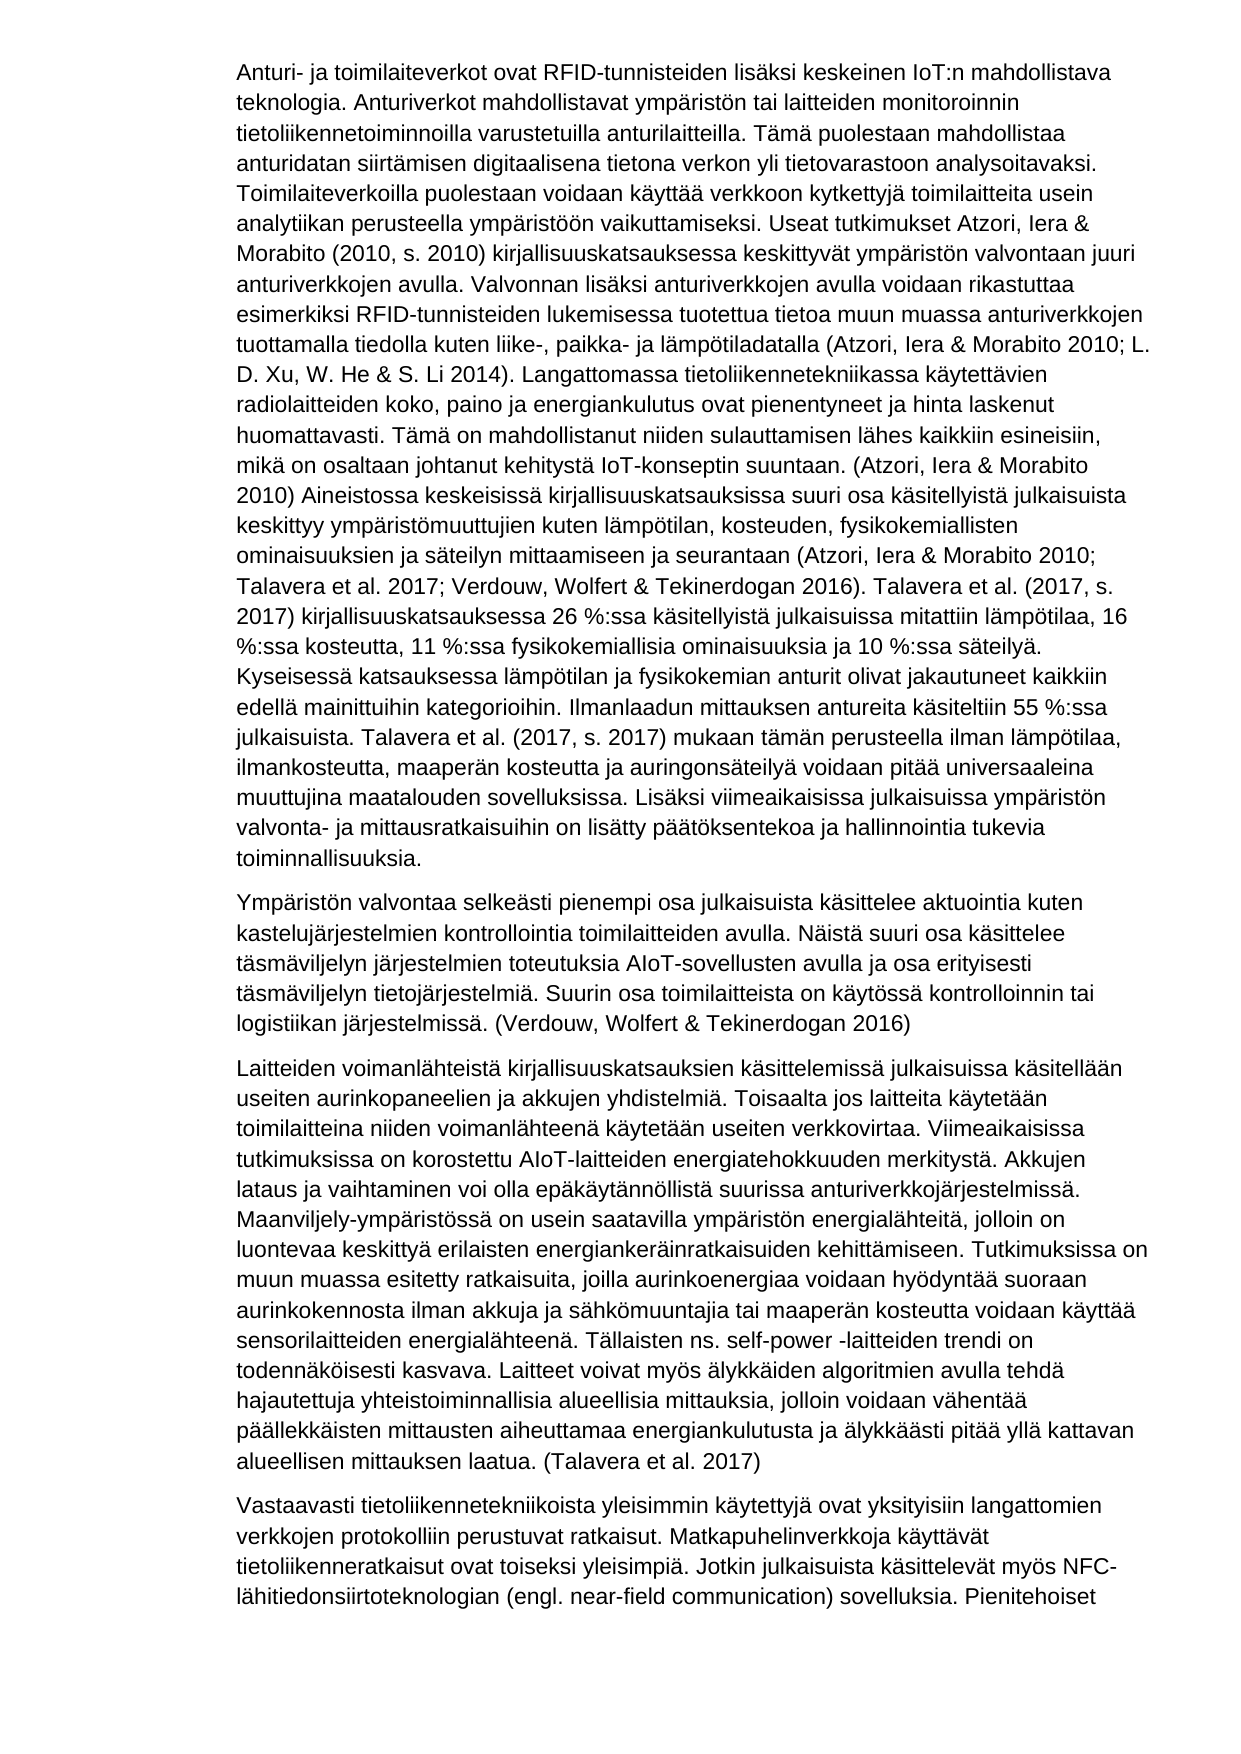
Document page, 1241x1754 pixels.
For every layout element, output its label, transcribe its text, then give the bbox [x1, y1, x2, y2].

text Laitteiden voimanlähteistä kirjallisuuskatsauksien käsittelemissä julkaisuissa käsitellään useiten aurinkopaneelien ja akkujen yhdistelmiä. Toisaalta jos laitteita käytetään toimilaitteina niiden voimanlähteenä käytetään useiten verkkovirtaa. Viimeaikaisissa tutkimuksissa on korostettu AIoT-laitteiden energiatehokkuuden merkitystä. Akkujen lataus ja vaihtaminen voi olla epäkäytännöllistä suurissa anturiverkkojärjestelmissä. Maanviljely-ympäristössä on usein saatavilla ympäristön energialähteitä, jolloin on luontevaa keskittyä erilaisten energiankeräinratkaisuiden kehittämiseen. Tutkimuksissa on muun muassa esitetty ratkaisuita, joilla aurinkoenergiaa voidaan hyödyntää suoraan aurinkokennosta ilman akkuja ja sähkömuuntajia tai maaperän kosteutta voidaan käyttää sensorilaitteiden energialähteenä. Tällaisten ns. self-power -laitteiden trendi on todennäköisesti kasvava. Laitteet voivat myös älykkäiden algoritmien avulla tehdä hajautettuja yhteistoiminnallisia alueellisia mittauksia, jolloin voidaan vähentää päällekkäisten mittausten aiheuttamaa energiankulutusta ja älykkäästi pitää yllä kattavan alueellisen mittauksen laatua. (Talavera et al. 2017) [236, 1055, 1152, 1474]
text Anturi- ja toimilaiteverkot ovat RFID-tunnisteiden lisäksi keskeinen IoT:n mahdollistava teknologia. Anturiverkot mahdollistavat ympäristön tai laitteiden monitoroinnin tietoliikennetoiminnoilla varustetuilla anturilaitteilla. Tämä puolestaan mahdollistaa anturidatan siirtämisen digitaalisena tietona verkon yli tietovarastoon analysoitavaksi. Toimilaiteverkoilla puolestaan voidaan käyttää verkkoon kytkettyjä toimilaitteita usein analytiikan perusteella ympäristöön vaikuttamiseksi. Useat tutkimukset Atzori, Iera & Morabito (2010, s. 2010) kirjallisuuskatsauksessa keskittyvät ympäristön valvontaan juuri anturiverkkojen avulla. Valvonnan lisäksi anturiverkkojen avulla voidaan rikastuttaa esimerkiksi RFID-tunnisteiden lukemisessa tuotettua tietoa muun muassa anturiverkkojen tuottamalla tiedolla kuten liike-, paikka- ja lämpötiladatalla (Atzori, Iera & Morabito 2010; L. D. Xu, W. He & S. Li 2014). Langattomassa tietoliikennetekniikassa käytettävien radiolaitteiden koko, paino ja energiankulutus ovat pienentyneet ja hinta laskenut huomattavasti. Tämä on mahdollistanut niiden sulauttamisen lähes kaikkiin esineisiin, mikä on osaltaan johtanut kehitystä IoT-konseptin suuntaan. (Atzori, Iera & Morabito 2010) Aineistossa keskeisissä kirjallisuuskatsauksissa suuri osa käsitellyistä julkaisuista keskittyy ympäristömuuttujien kuten lämpötilan, kosteuden, fysikokemiallisten ominaisuuksien ja säteilyn mittaamiseen ja seurantaan (Atzori, Iera & Morabito 2010; Talavera et al. 2017; Verdouw, Wolfert & Tekinerdogan 2016). Talavera et al. (2017, s. 2017) kirjallisuuskatsauksessa 26 %:ssa käsitellyistä julkaisuissa mitattiin lämpötilaa, 16 %:ssa kosteutta, 11 %:ssa fysikokemiallisia ominaisuuksia ja 10 %:ssa säteilyä. Kyseisessä katsauksessa lämpötilan ja fysikokemian anturit olivat jakautuneet kaikkiin edellä mainittuihin kategorioihin. Ilmanlaadun mittauksen antureita käsiteltiin 55 %:ssa julkaisuista. Talavera et al. (2017, s. 2017) mukaan tämän perusteella ilman lämpötilaa, ilmankosteutta, maaperän kosteutta ja auringonsäteilyä voidaan pitää universaaleina muuttujina maatalouden sovelluksissa. Lisäksi viimeaikaisissa julkaisuissa ympäristön valvonta- ja mittausratkaisuihin on lisätty päätöksentekoa ja hallinnointia tukevia toiminnallisuuksia. [236, 59, 1152, 871]
text Ympäristön valvontaa selkeästi pienempi osa julkaisuista käsittelee aktuointia kuten kastelujärjestelmien kontrollointia toimilaitteiden avulla. Näistä suuri osa käsittelee täsmäviljelyn järjestelmien toteutuksia AIoT-sovellusten avulla ja osa erityisesti täsmäviljelyn tietojärjestelmiä. Suurin osa toimilaitteista on käytössä kontrolloinnin tai logistiikan järjestelmissä. (Verdouw, Wolfert & Tekinerdogan 2016) [236, 889, 1152, 1036]
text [236, 1492, 1152, 1609]
